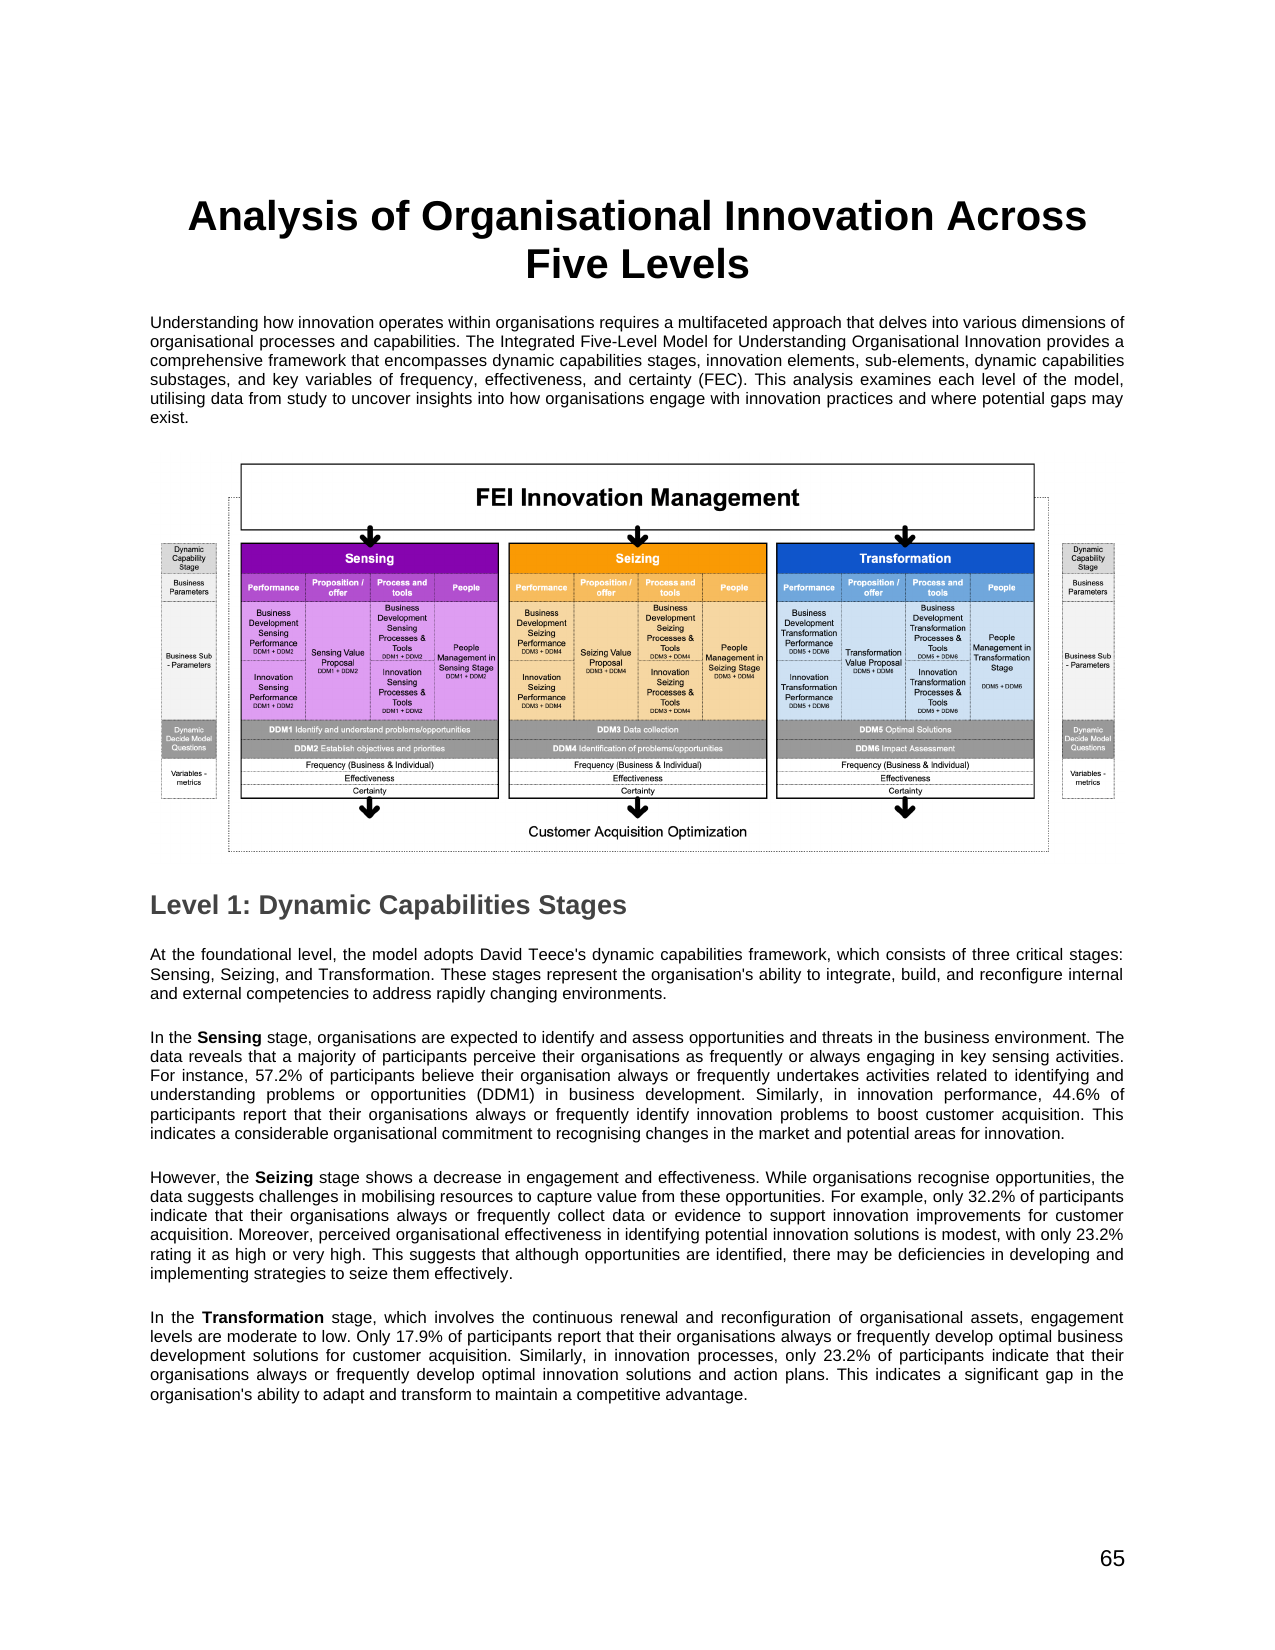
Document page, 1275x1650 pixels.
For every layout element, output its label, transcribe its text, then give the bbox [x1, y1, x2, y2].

subtitle Analysis of Organisational Innovation Across Five Levels [150, 192, 1125, 287]
text Understanding how innovation operates within organisations requires a multifaceted approach that delves into various dimensions of organisational processes and capabilities. The Integrated Five-Level Model for Understanding Organisational Innovation provides a comprehensive framework that encompasses dynamic capabilities stages, innovation elements, sub-elements, dynamic capabilities substages, and key variables of frequency, effectiveness, and certainty (FEC). This analysis examines each level of the model, utilising data from study to uncover insights into how organisations engage with innovation practices and where potential gaps may exist. [150, 312, 1125, 427]
text In the Sensing stage, organisations are expected to identify and assess opportunities and threats in the business environment. The data reveals that a majority of participants perceive their organisations as frequently or always engaging in key sensing activities. For instance, 57.2% of participants believe their organisation always or frequently undertakes activities related to identifying and understanding problems or opportunities (DDM1) in business development. Similarly, in innovation performance, 44.6% of participants report that their organisations always or frequently identify innovation problems to boost customer acquisition. This indicates a considerable organisational commitment to recognising changes in the market and potential areas for innovation. [150, 1028, 1125, 1143]
text At the foundational level, the model adopts David Teece's dynamic capabilities framework, which consists of three critical stages: Sensing, Seizing, and Transformation. These stages represent the organisation's ability to integrate, build, and reconfigure internal and external competencies to address rapidly changing environments. [150, 945, 1125, 1003]
picture [150, 452, 1125, 864]
subtitle Level 1: Dynamic Capabilities Stages [150, 889, 1125, 920]
text However, the Seizing stage shows a decrease in engagement and effectiveness. While organisations recognise opportunities, the data suggests challenges in mobilising resources to capture value from these opportunities. For example, only 32.2% of participants indicate that their organisations always or frequently collect data or evidence to support innovation improvements for customer acquisition. Moreover, perceived organisational effectiveness in identifying potential innovation solutions is modest, with only 23.2% rating it as high or very high. This suggests that although opportunities are identified, there may be deficiencies in developing and implementing strategies to seize them effectively. [150, 1168, 1125, 1283]
text In the Transformation stage, which involves the continuous renewal and reconfiguration of organisational assets, engagement levels are moderate to low. Only 17.9% of participants report that their organisations always or frequently develop optimal business development solutions for customer acquisition. Similarly, in innovation processes, only 23.2% of participants indicate that their organisations always or frequently develop optimal innovation solutions and action plans. This indicates a significant gap in the organisation's ability to adapt and transform to maintain a competitive advantage. [150, 1308, 1125, 1403]
